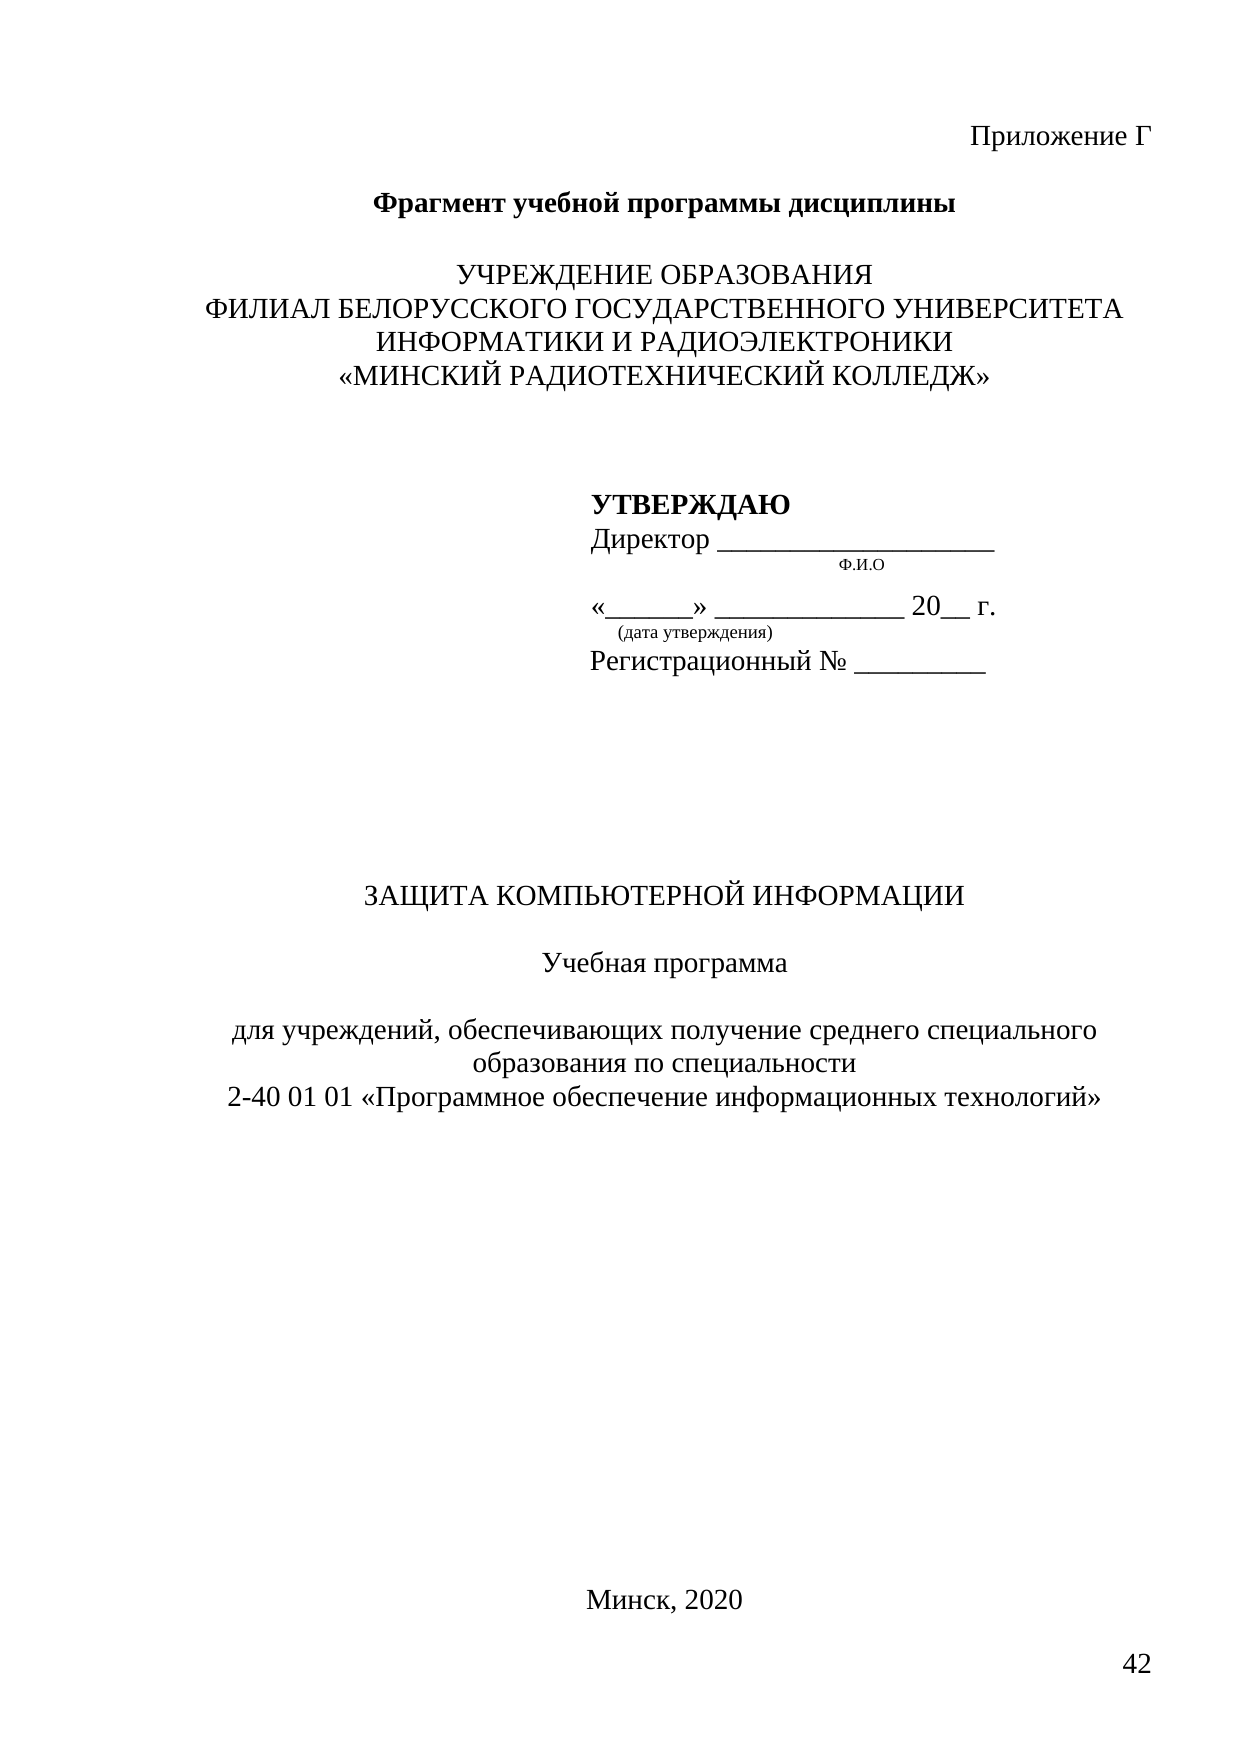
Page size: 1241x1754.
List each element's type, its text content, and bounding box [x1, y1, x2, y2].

text УЧРЕЖДЕНИЕ ОБРАЗОВАНИЯ [177, 257, 1152, 291]
text для учреждений, обеспечивающих получение среднего специального [177, 1012, 1152, 1046]
text Фрагмент учебной программы дисциплины [177, 185, 1152, 219]
text «______» _____________ 20__ г. [177, 588, 1152, 621]
text Директор ___________________ [177, 521, 1152, 554]
text ЗАЩИТА КОМПЬЮТЕРНОЙ ИНФОРМАЦИИ [177, 878, 1152, 911]
text Минск, 2020 [177, 1582, 1152, 1616]
text образования по специальности [177, 1046, 1152, 1079]
text Ф.И.О [177, 554, 1152, 588]
text 2-40 01 01 «Программное обеспечение информационных технологий» [177, 1079, 1152, 1113]
text Приложение Г [177, 118, 1152, 152]
text (дата утверждения) [589, 621, 1152, 643]
text Учебная программа [177, 945, 1152, 978]
text УТВЕРЖДАЮ [177, 487, 1152, 521]
text ФИЛИАЛ БЕЛОРУССКОГО ГОСУДАРСТВЕННОГО УНИВЕРСИТЕТА ИНФОРМАТИКИ И РАДИОЭЛЕКТРОНИКИ [177, 291, 1152, 358]
text Регистрационный № _________ [589, 643, 1152, 677]
text «МИНСКИЙ РАДИОТЕХНИЧЕСКИЙ КОЛЛЕДЖ» [177, 358, 1152, 391]
